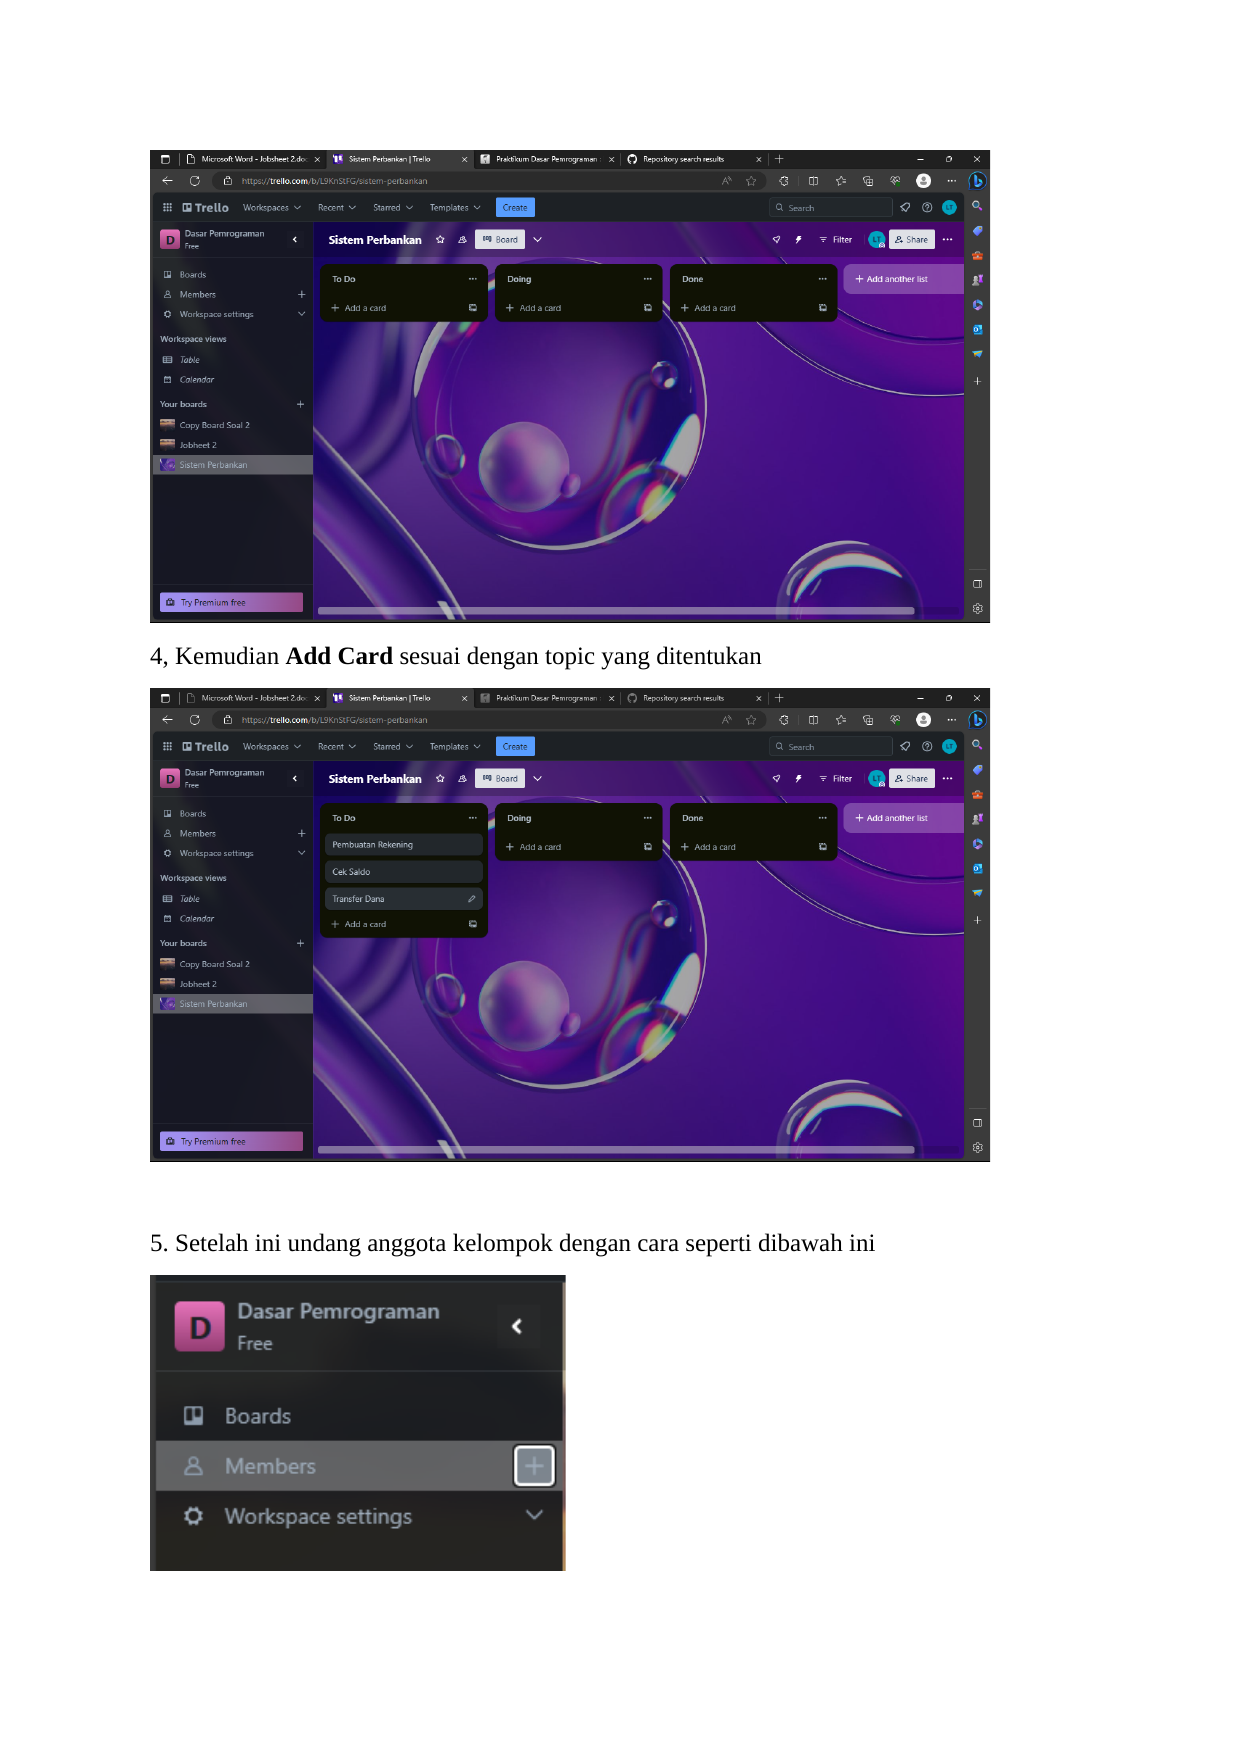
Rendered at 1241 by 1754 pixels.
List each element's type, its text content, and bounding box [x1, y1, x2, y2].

picture [150, 688, 991, 1162]
text 4, Kemudian Add Card sesuai dengan topic yang ditentukan [150, 641, 1090, 670]
text 5. Setelah ini undang anggota kelompok dengan cara seperti dibawah ini [150, 1228, 1090, 1257]
picture [150, 1275, 566, 1571]
picture [150, 150, 991, 623]
